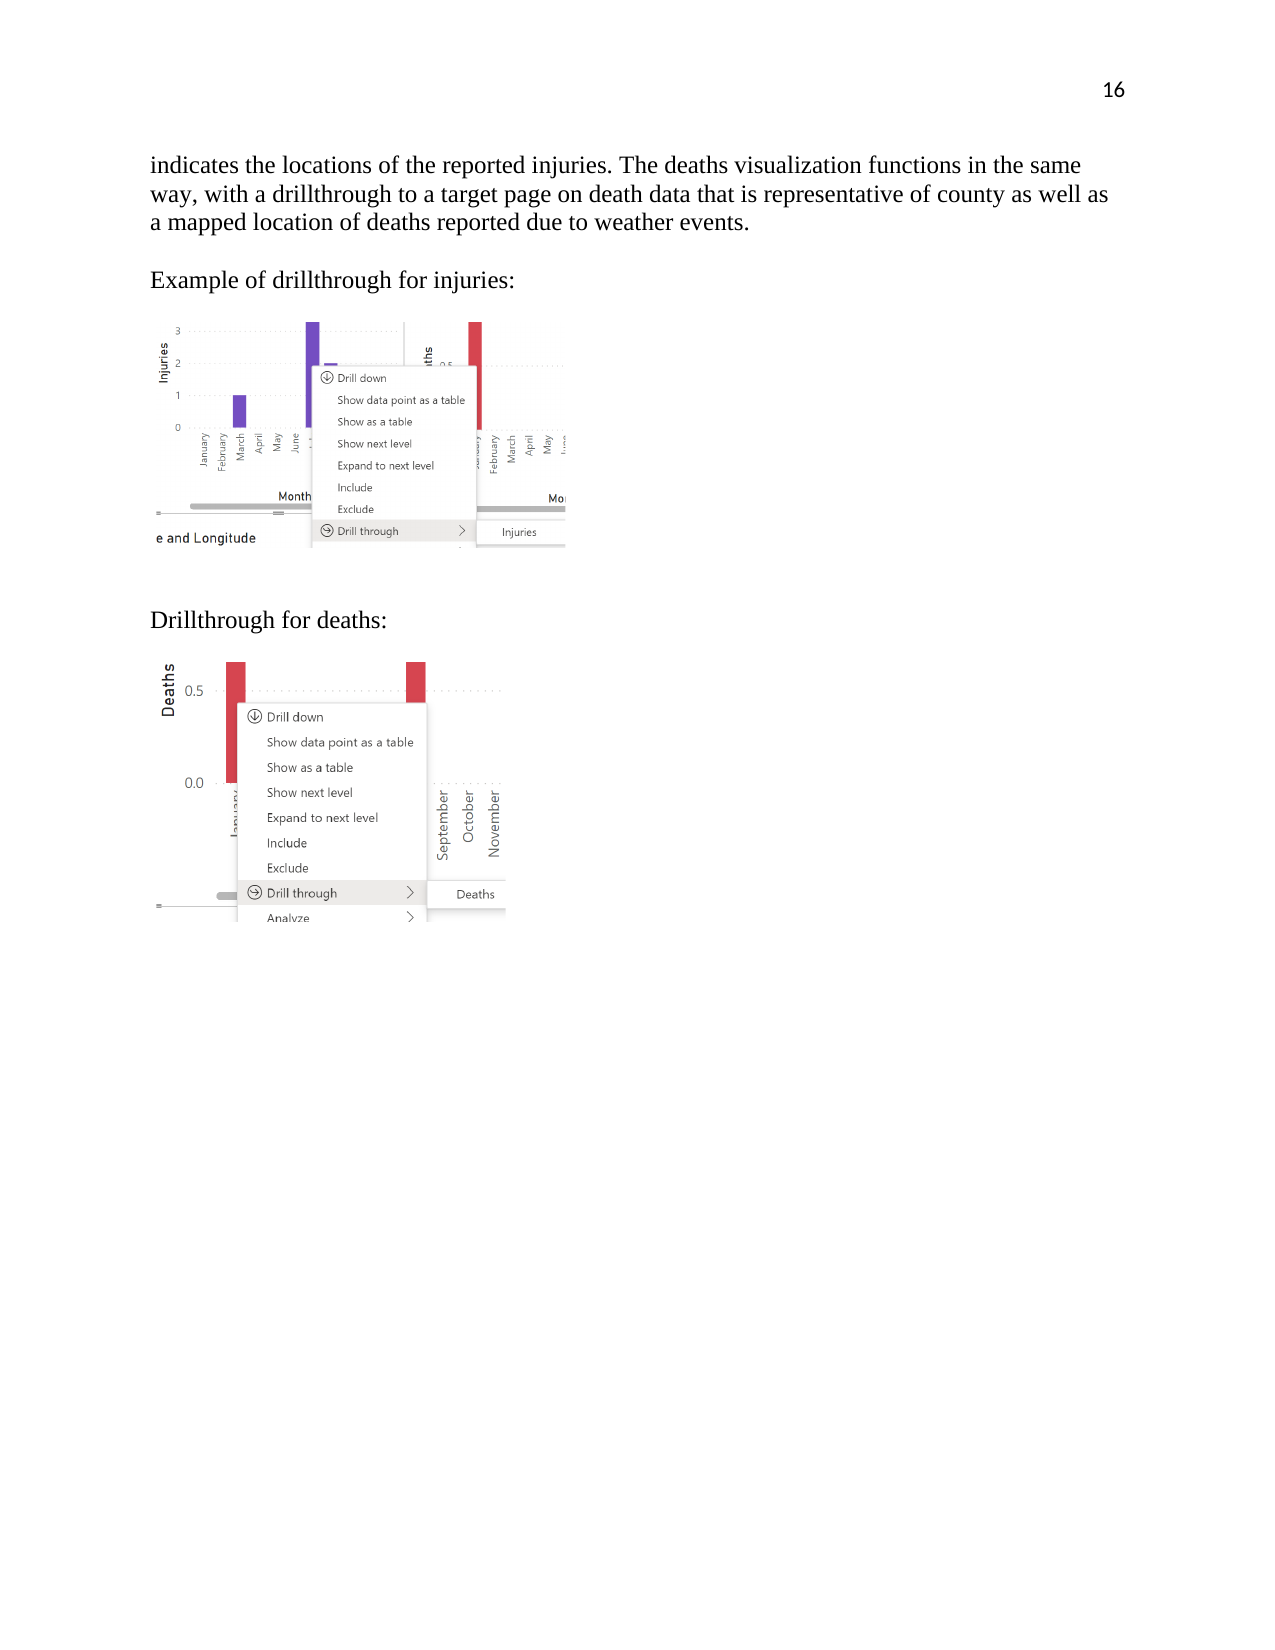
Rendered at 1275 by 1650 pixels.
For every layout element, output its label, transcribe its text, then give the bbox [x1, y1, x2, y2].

text Example of drillthrough for injuries: [150, 265, 1125, 294]
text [150, 150, 1125, 236]
text Drillthrough for deaths: [150, 605, 1125, 634]
picture [156, 662, 506, 922]
picture [156, 322, 566, 548]
